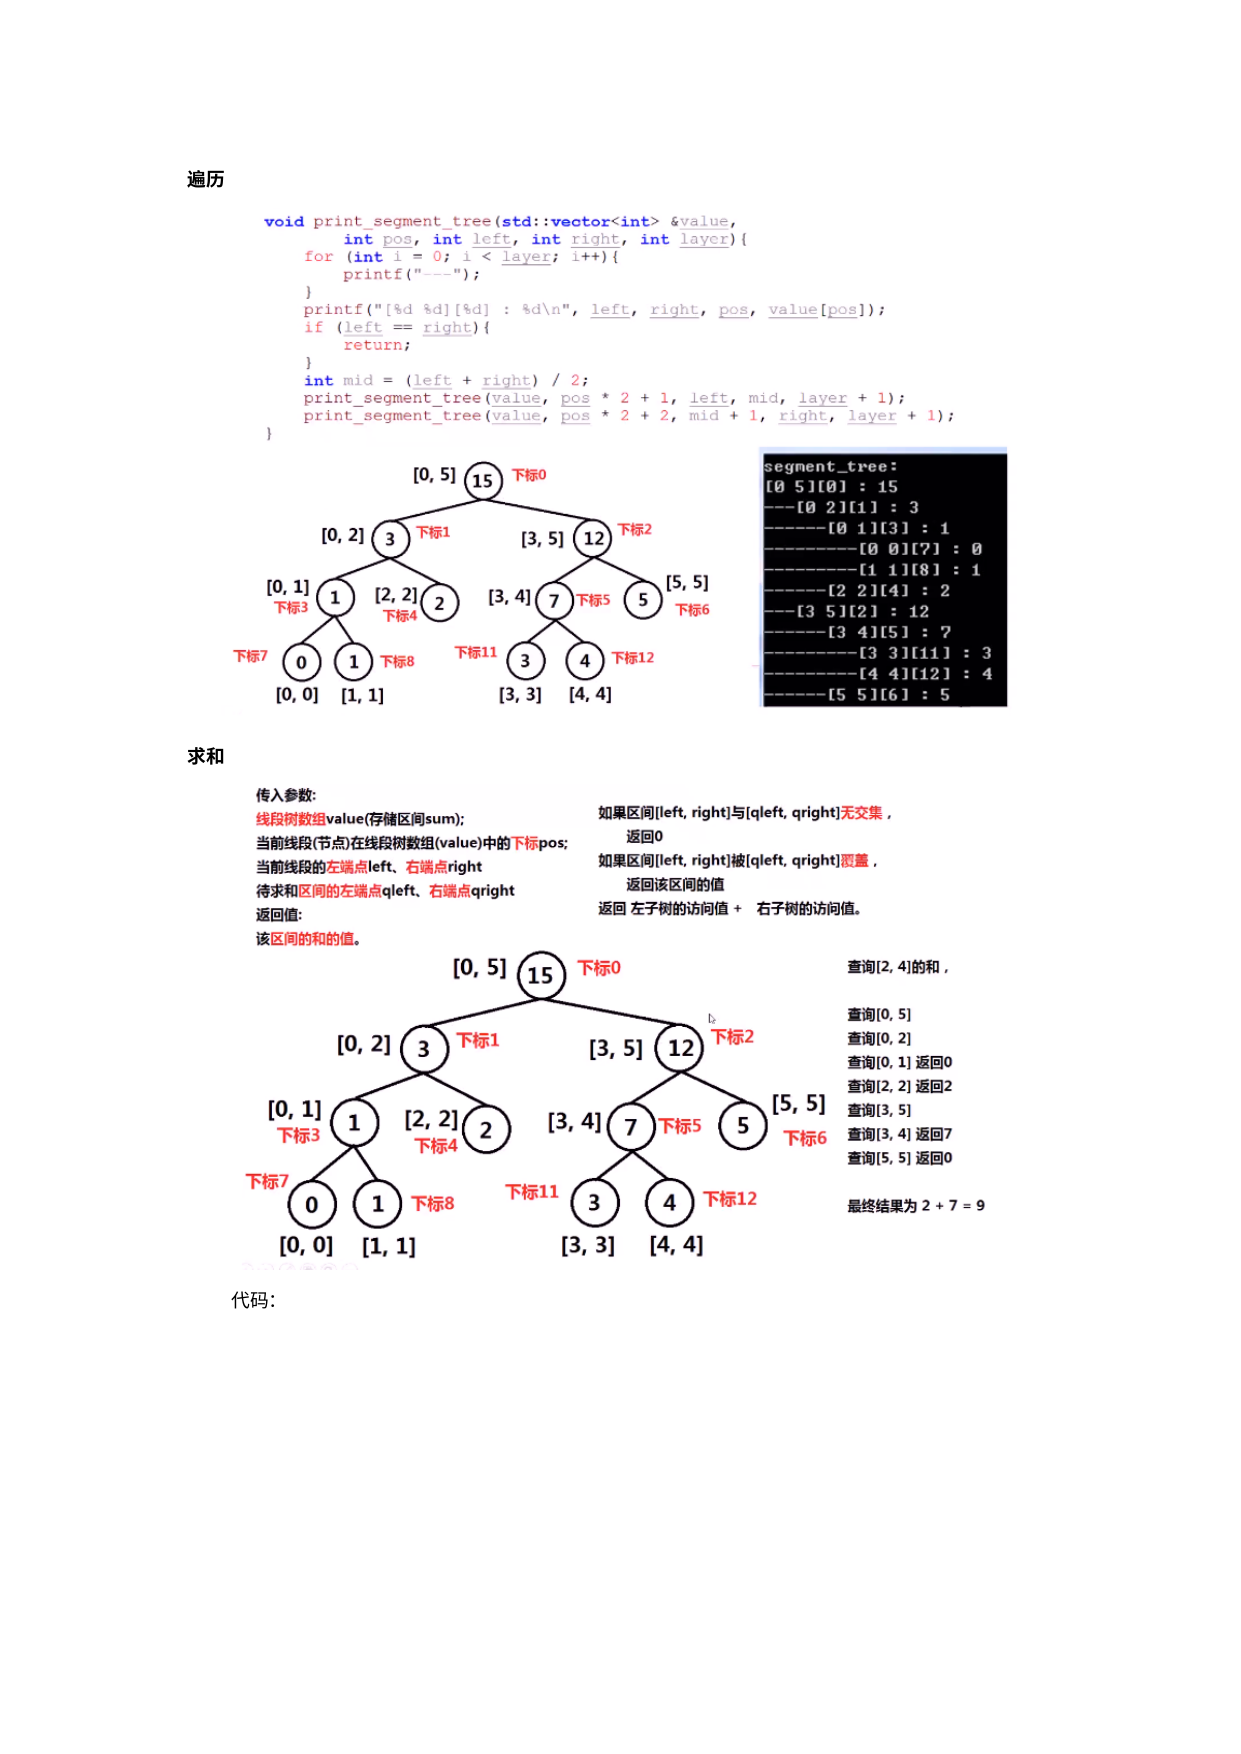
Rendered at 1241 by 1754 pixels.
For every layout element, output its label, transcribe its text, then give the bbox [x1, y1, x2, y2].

picture [241, 784, 999, 1270]
subtitle 求和 [187, 739, 1053, 771]
subtitle 遍历 [187, 162, 1053, 194]
text 代码： [187, 1283, 1053, 1316]
picture [220, 208, 1020, 716]
